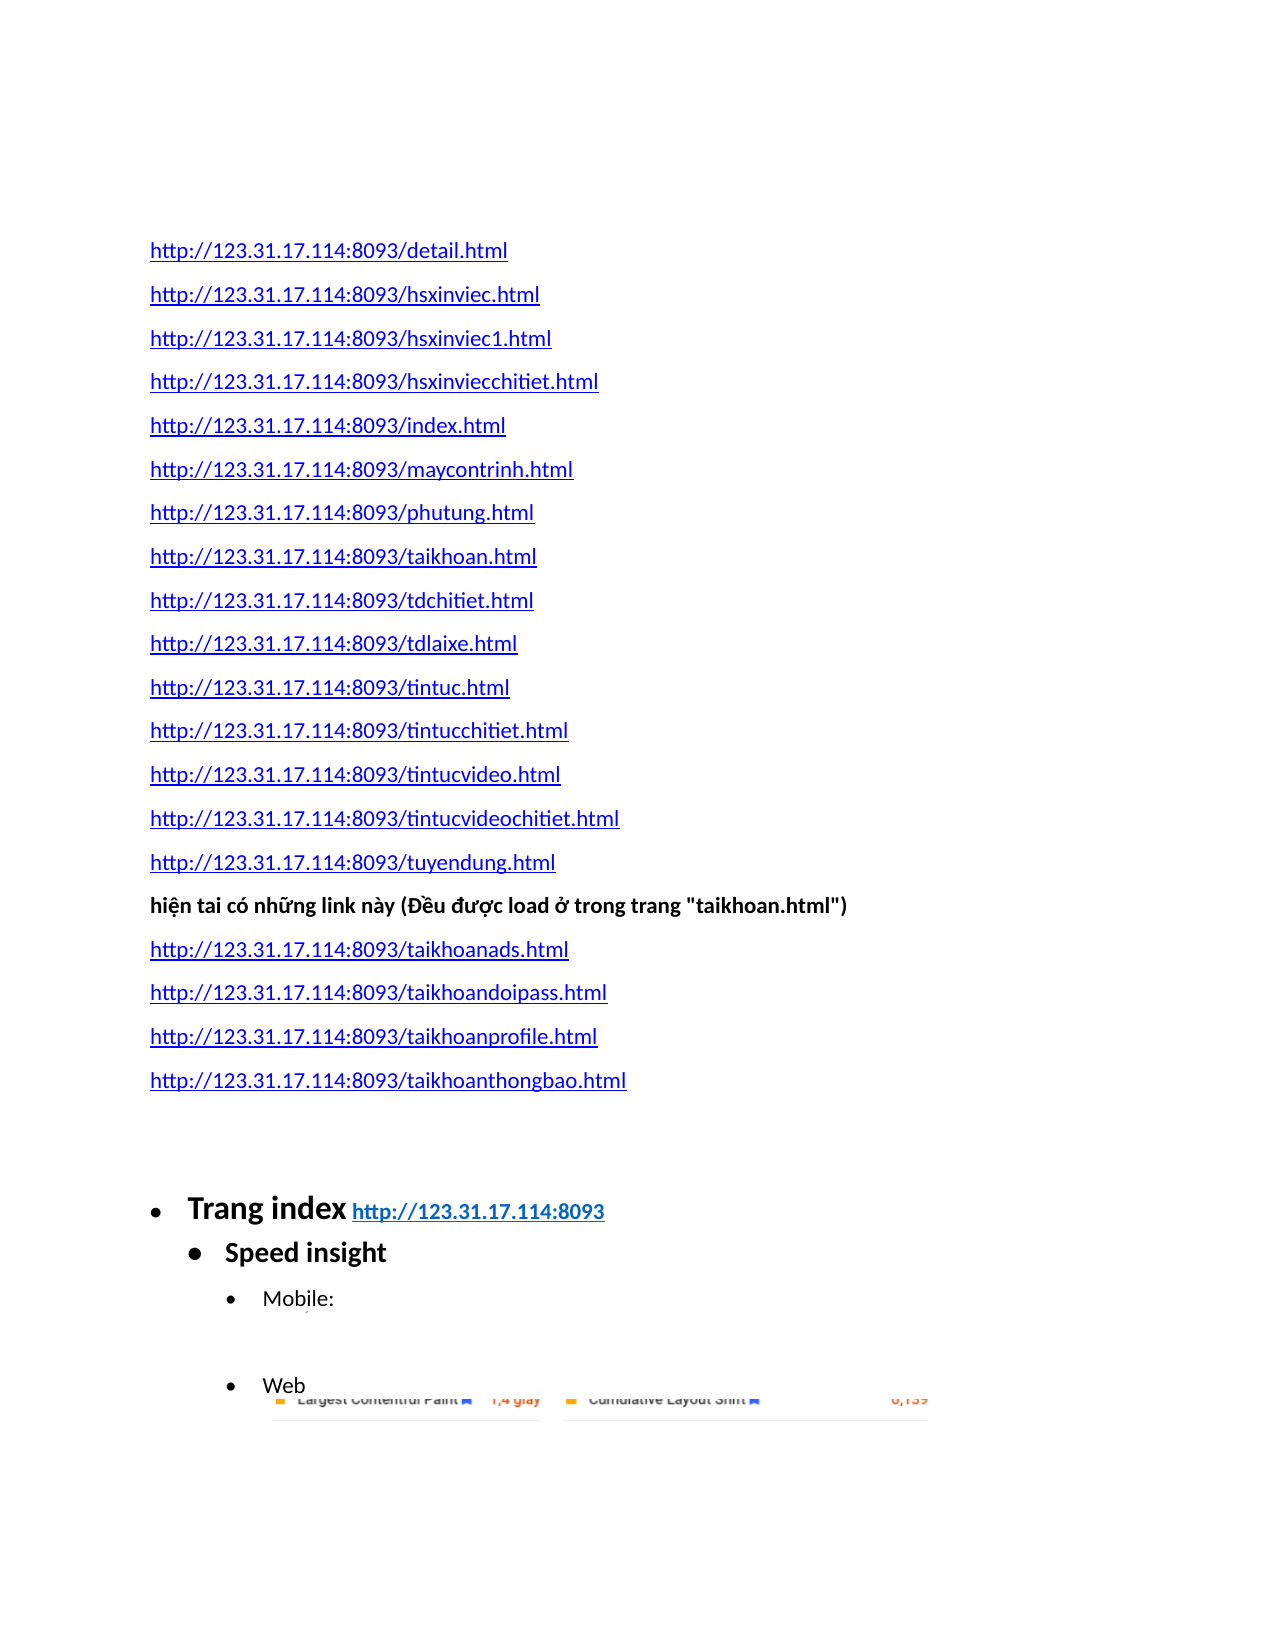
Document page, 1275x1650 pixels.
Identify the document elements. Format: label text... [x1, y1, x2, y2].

text http://123.31.17.114:8093/tintuc.html [150, 674, 1125, 701]
text http://123.31.17.114:8093/taikhoan.html [150, 543, 1125, 570]
text http://123.31.17.114:8093/index.html [150, 412, 1125, 439]
text http://123.31.17.114:8093/tdchitiet.html [150, 586, 1125, 613]
text http://123.31.17.114:8093/hsxinviec1.html [150, 324, 1125, 352]
text http://123.31.17.114:8093/taikhoanads.html [150, 936, 1125, 963]
text http://123.31.17.114:8093/hsxinviecchitiet.html [150, 368, 1125, 395]
text http://123.31.17.114:8093/detail.html [150, 237, 1125, 264]
text http://123.31.17.114:8093/tintucvideochitiet.html [150, 805, 1125, 832]
text http://123.31.17.114:8093/tintucchitiet.html [150, 717, 1125, 744]
text http://123.31.17.114:8093/phutung.html [150, 499, 1125, 526]
text http://123.31.17.114:8093/maycontrinh.html [150, 456, 1125, 482]
text http://123.31.17.114:8093/taikhoanthongbao.html [150, 1067, 1125, 1093]
text http://123.31.17.114:8093/tuyendung.html [150, 848, 1125, 875]
list Mobile: [225, 1285, 1125, 1312]
text http://123.31.17.114:8093/tintucvideo.html [150, 761, 1125, 788]
list Trang index http://123.31.17.114:8093 [150, 1197, 1125, 1224]
text http://123.31.17.114:8093/hsxinviec.html [150, 281, 1125, 308]
list Web [225, 1372, 1125, 1399]
text http://123.31.17.114:8093/taikhoanprofile.html [150, 1023, 1125, 1050]
list Speed insight [187, 1241, 1125, 1268]
text hiện tai có những link này (Đều được load ở trong trang "taikhoan.html") [150, 892, 1125, 919]
text http://123.31.17.114:8093/tdlaixe.html [150, 630, 1125, 657]
text http://123.31.17.114:8093/taikhoandoipass.html [150, 979, 1125, 1006]
